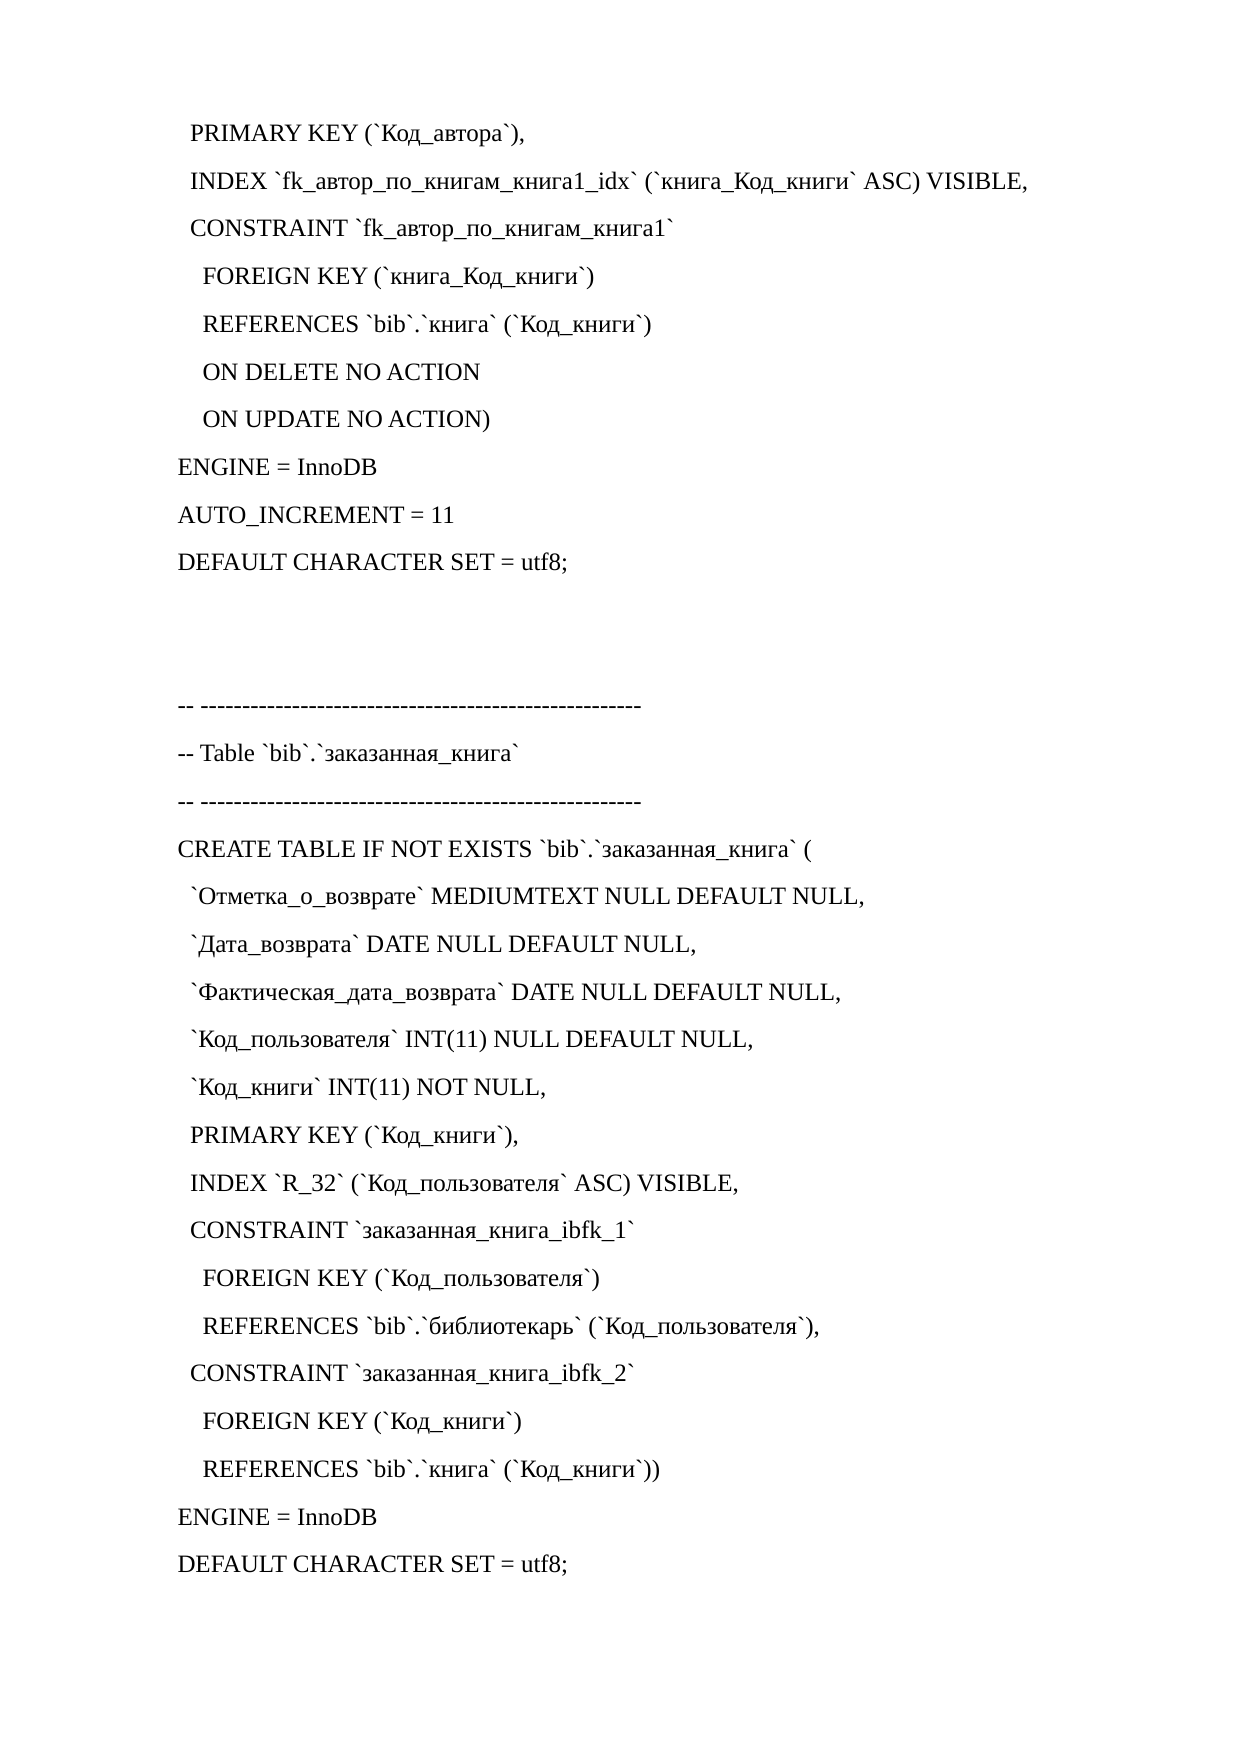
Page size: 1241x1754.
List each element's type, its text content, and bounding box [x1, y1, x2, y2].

text REFERENCES `bib`.`библиотекарь` (`Код_пользователя`), [177, 1311, 1152, 1339]
text INDEX `fk_автор_по_книгам_книга1_idx` (`книга_Код_книги` ASC) VISIBLE, [177, 166, 1152, 194]
text AUTO_INCREMENT = 11 [177, 500, 1152, 528]
text ON UPDATE NO ACTION) [177, 404, 1152, 433]
text -- ----------------------------------------------------- [177, 691, 1152, 719]
text ENGINE = InnoDB [177, 452, 1152, 481]
text REFERENCES `bib`.`книга` (`Код_книги`)) [177, 1454, 1152, 1483]
text -- ----------------------------------------------------- [177, 786, 1152, 815]
text CREATE TABLE IF NOT EXISTS `bib`.`заказанная_книга` ( [177, 834, 1152, 862]
text `Отметка_о_возврате` MEDIUMTEXT NULL DEFAULT NULL, [177, 881, 1152, 910]
text DEFAULT CHARACTER SET = utf8; [177, 547, 1152, 576]
text ON DELETE NO ACTION [177, 357, 1152, 385]
text FOREIGN KEY (`Код_книги`) [177, 1406, 1152, 1435]
text `Код_пользователя` INT(11) NULL DEFAULT NULL, [177, 1024, 1152, 1053]
text REFERENCES `bib`.`книга` (`Код_книги`) [177, 309, 1152, 338]
text `Фактическая_дата_возврата` DATE NULL DEFAULT NULL, [177, 977, 1152, 1006]
text FOREIGN KEY (`книга_Код_книги`) [177, 261, 1152, 290]
text FOREIGN KEY (`Код_пользователя`) [177, 1263, 1152, 1292]
text CONSTRAINT `заказанная_книга_ibfk_2` [177, 1358, 1152, 1387]
text DEFAULT CHARACTER SET = utf8; [177, 1549, 1152, 1578]
text `Дата_возврата` DATE NULL DEFAULT NULL, [177, 929, 1152, 958]
text ENGINE = InnoDB [177, 1502, 1152, 1530]
text `Код_книги` INT(11) NOT NULL, [177, 1072, 1152, 1101]
text CONSTRAINT `заказанная_книга_ibfk_1` [177, 1215, 1152, 1244]
text PRIMARY KEY (`Код_автора`), [177, 118, 1152, 147]
text INDEX `R_32` (`Код_пользователя` ASC) VISIBLE, [177, 1168, 1152, 1196]
text PRIMARY KEY (`Код_книги`), [177, 1120, 1152, 1149]
text CONSTRAINT `fk_автор_по_книгам_книга1` [177, 213, 1152, 242]
text -- Table `bib`.`заказанная_книга` [177, 738, 1152, 767]
